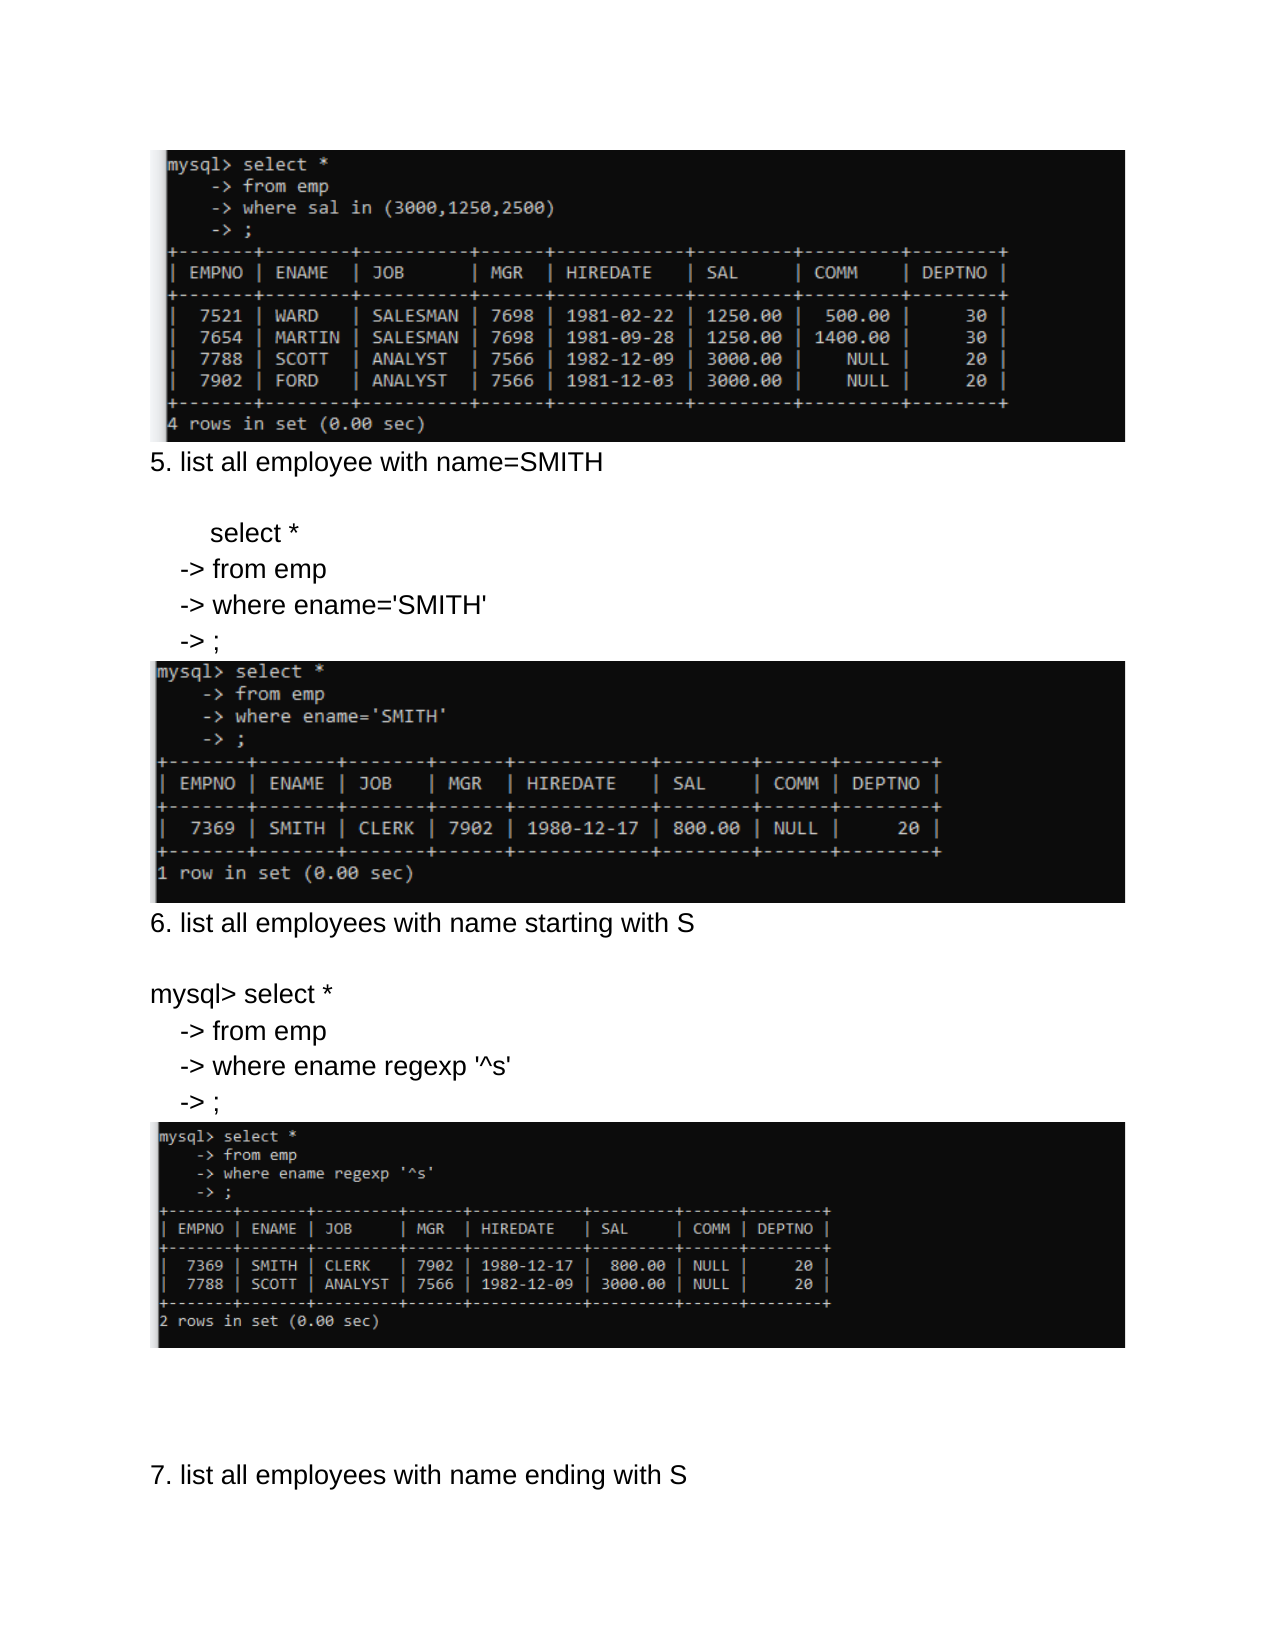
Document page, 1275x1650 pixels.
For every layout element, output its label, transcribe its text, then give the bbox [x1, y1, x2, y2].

picture [150, 1122, 1125, 1348]
text 7. list all employees with name ending with S [150, 1459, 1125, 1490]
text mysql> select * [150, 978, 1125, 1010]
text 6. list all employees with name starting with S [150, 907, 1125, 938]
text -> from emp [150, 553, 1125, 584]
text select * [150, 517, 1125, 549]
text -> ; [150, 625, 1125, 656]
text -> where ename regexp '^s' [150, 1050, 1125, 1082]
text 5. list all employee with name=SMITH [150, 446, 1125, 477]
picture [150, 150, 1125, 442]
text -> ; [150, 1086, 1125, 1118]
text -> where ename='SMITH' [150, 589, 1125, 621]
text -> from emp [150, 1014, 1125, 1046]
picture [150, 661, 1125, 903]
